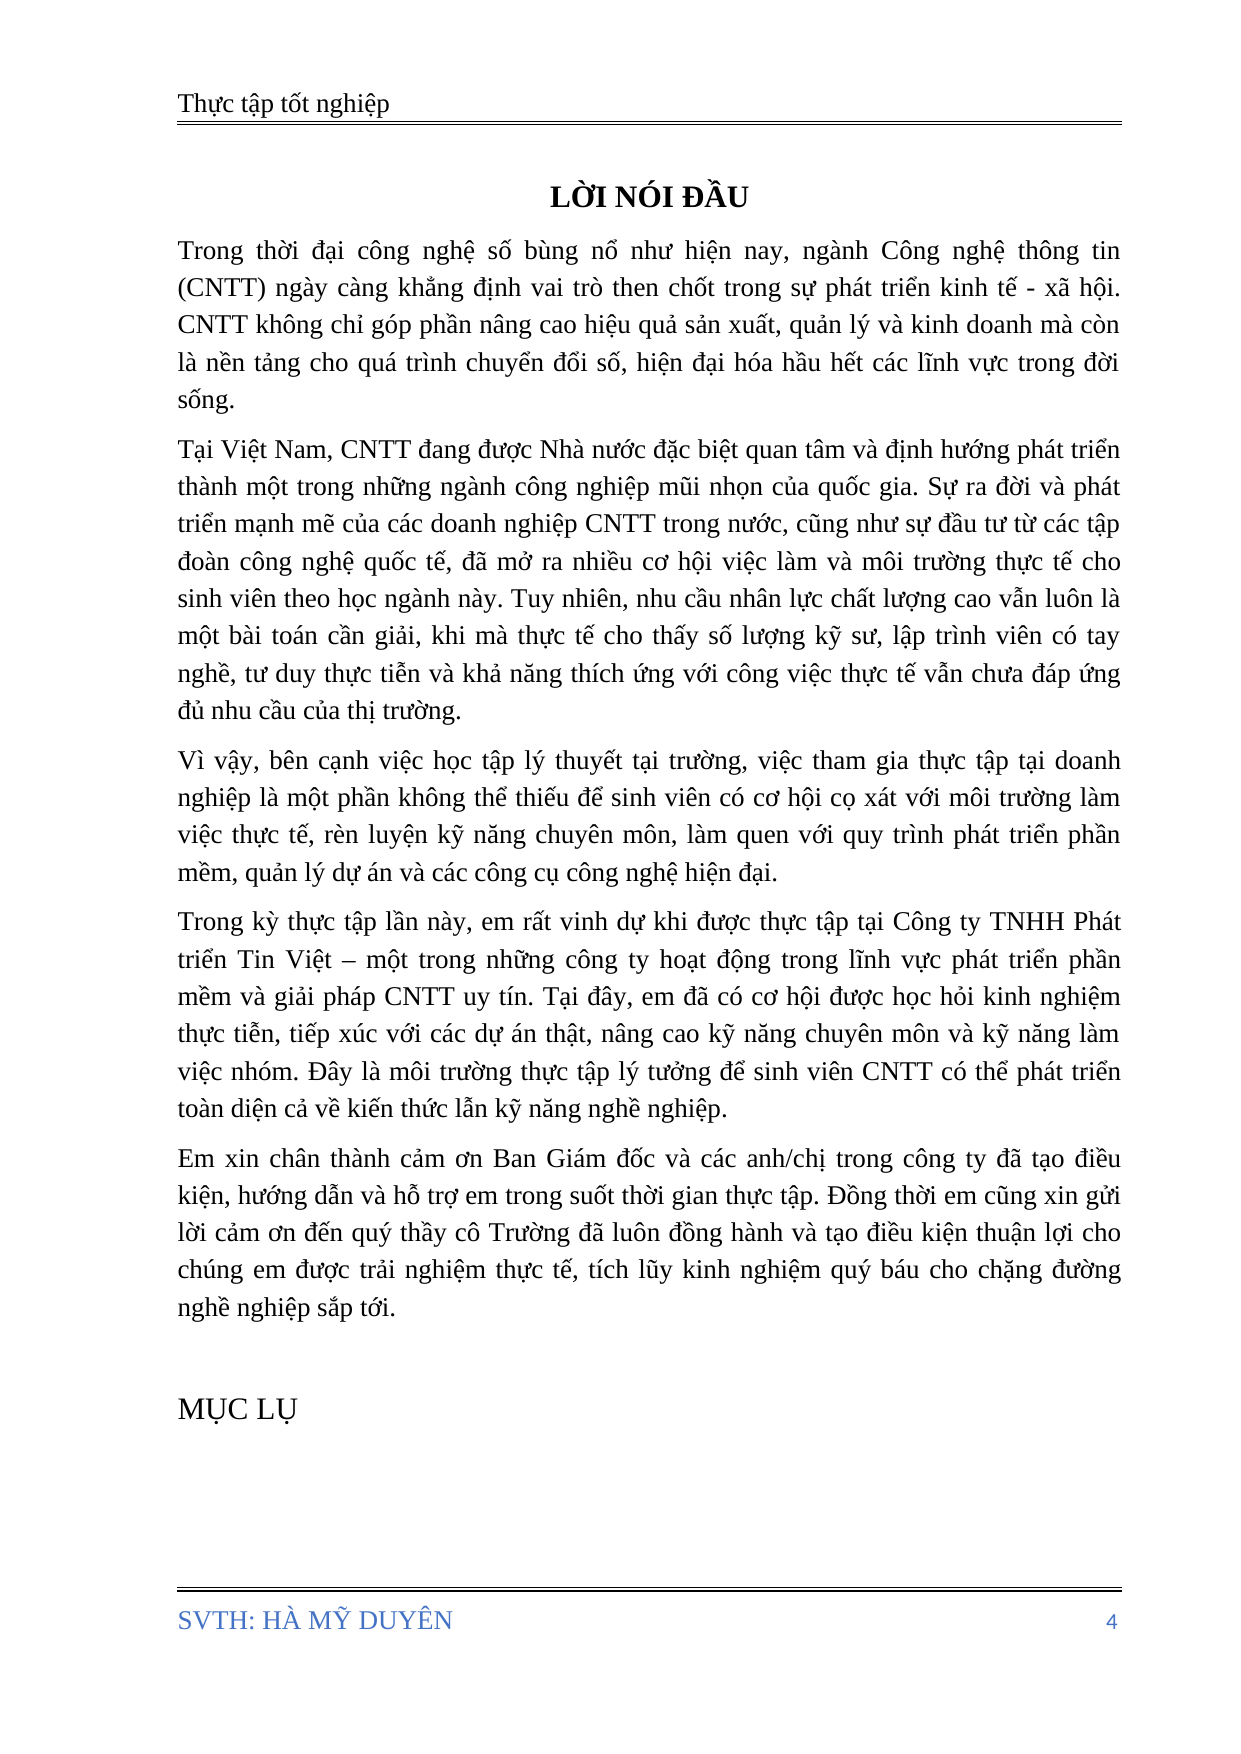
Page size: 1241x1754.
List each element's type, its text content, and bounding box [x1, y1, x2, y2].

text Tại Việt Nam, CNTT đang được Nhà nước đặc biệt quan tâm và định hướng phát triển thành một trong những ngành công nghiệp mũi nhọn của quốc gia. Sự ra đời và phát triển mạnh mẽ của các doanh nghiệp CNTT trong nước, cũng như sự đầu tư từ các tập đoàn công nghệ quốc tế, đã mở ra nhiều cơ hội việc làm và môi trường thực tế cho sinh viên theo học ngành này. Tuy nhiên, nhu cầu nhân lực chất lượng cao vẫn luôn là một bài toán cần giải, khi mà thực tế cho thấy số lượng kỹ sư, lập trình viên có tay nghề, tư duy thực tiễn và khả năng thích ứng với công việc thực tế vẫn chưa đáp ứng đủ nhu cầu của thị trường. [177, 433, 1122, 725]
text Trong kỳ thực tập lần này, em rất vinh dự khi được thực tập tại Công ty TNHH Phát triển Tin Việt – một trong những công ty hoạt động trong lĩnh vực phát triển phần mềm và giải pháp CNTT uy tín. Tại đây, em đã có cơ hội được học hỏi kinh nghiệm thực tiễn, tiếp xúc với các dự án thật, nâng cao kỹ năng chuyên môn và kỹ năng làm việc nhóm. Đây là môi trường thực tập lý tưởng để sinh viên CNTT có thể phát triển toàn diện cả về kiến thức lẫn kỹ năng nghề nghiệp. [177, 906, 1122, 1123]
text Em xin chân thành cảm ơn Ban Giám đốc và các anh/chị trong công ty đã tạo điều kiện, hướng dẫn và hỗ trợ em trong suốt thời gian thực tập. Đồng thời em cũng xin gửi lời cảm ơn đến quý thầy cô Trường đã luôn đồng hành và tạo điều kiện thuận lợi cho chúng em được trải nghiệm thực tế, tích lũy kinh nghiệm quý báu cho chặng đường nghề nghiệp sắp tới. [177, 1142, 1122, 1322]
text Vì vậy, bên cạnh việc học tập lý thuyết tại trường, việc tham gia thực tập tại doanh nghiệp là một phần không thể thiếu để sinh viên có cơ hội cọ xát với môi trường làm việc thực tế, rèn luyện kỹ năng chuyên môn, làm quen với quy trình phát triển phần mềm, quản lý dự án và các công cụ công nghệ hiện đại. [177, 744, 1122, 887]
text LỜI NÓI ĐẦU [177, 178, 1122, 214]
text Trong thời đại công nghệ số bùng nổ như hiện nay, ngành Công nghệ thông tin (CNTT) ngày càng khẳng định vai trò then chốt trong sự phát triển kinh tế - xã hội. CNTT không chỉ góp phần nâng cao hiệu quả sản xuất, quản lý và kinh doanh mà còn là nền tảng cho quá trình chuyển đổi số, hiện đại hóa hầu hết các lĩnh vực trong đời sống. [177, 234, 1122, 414]
